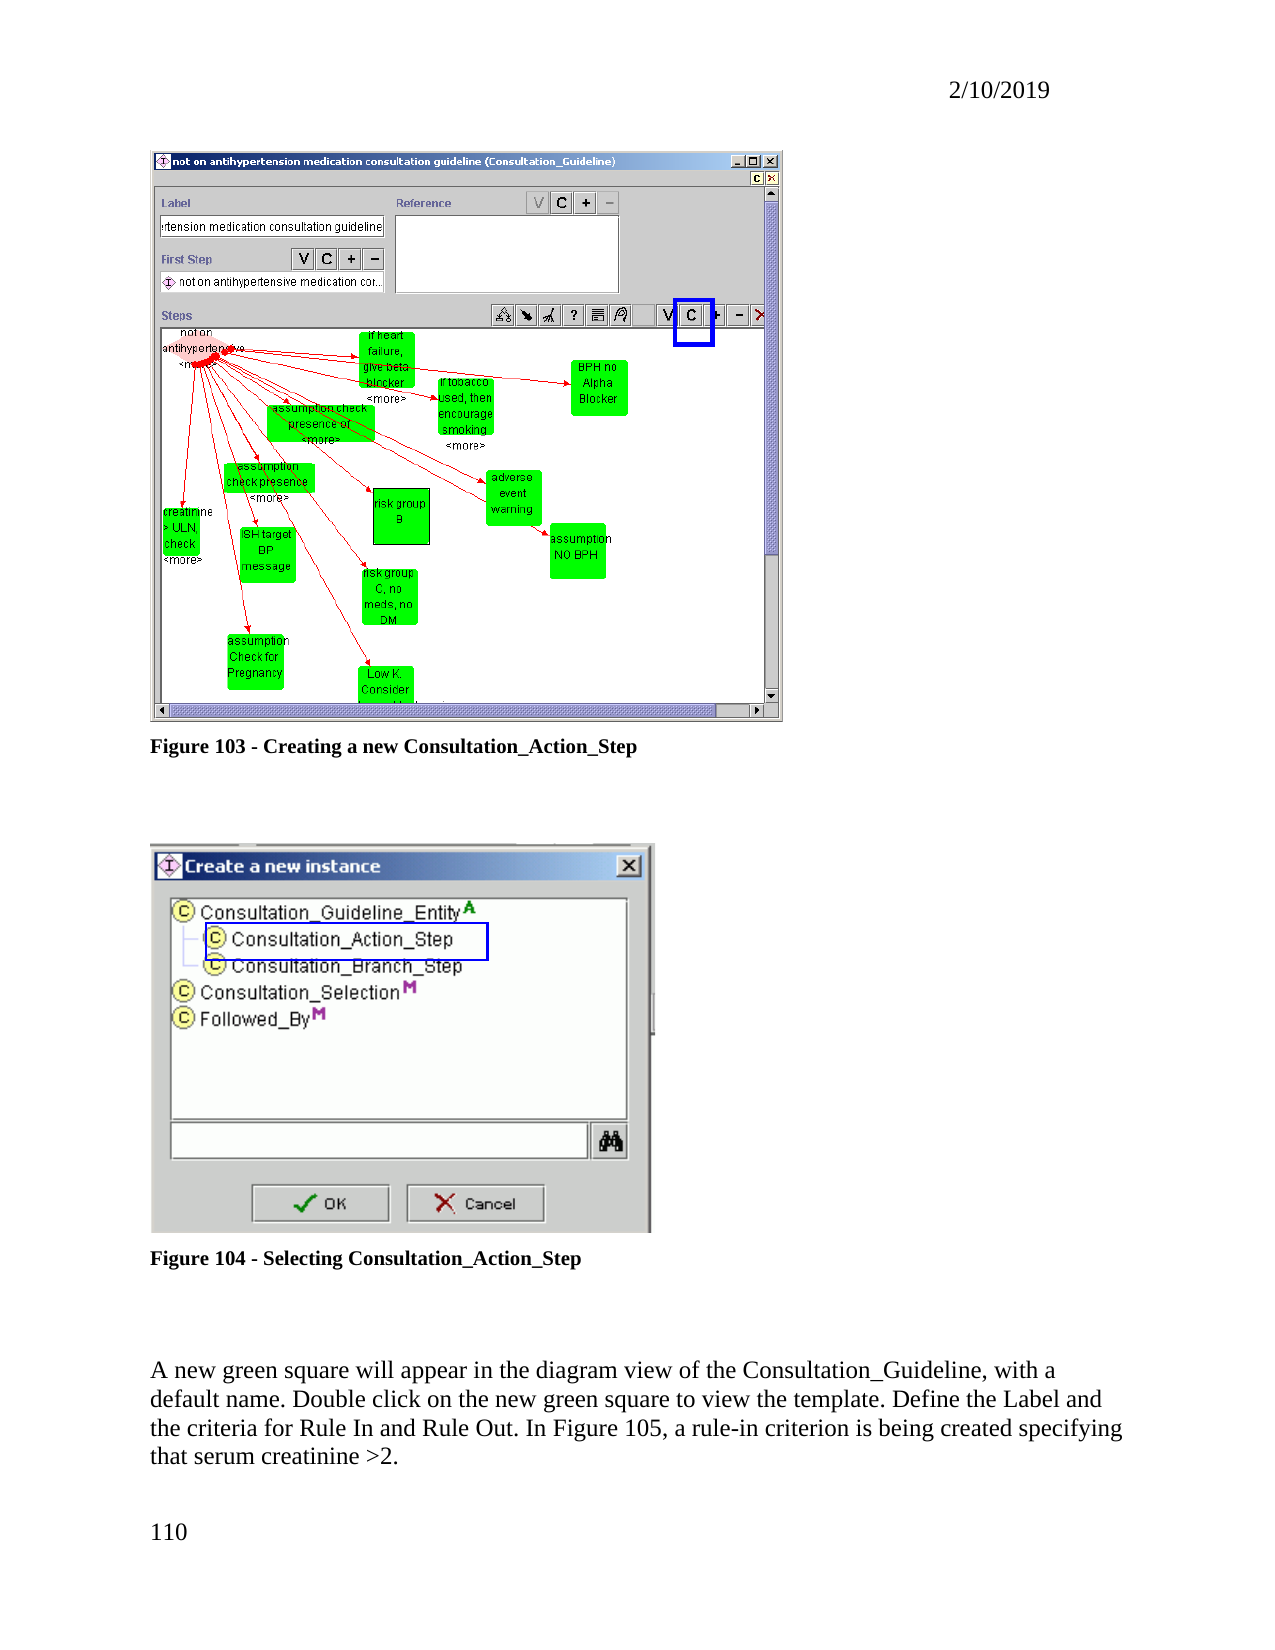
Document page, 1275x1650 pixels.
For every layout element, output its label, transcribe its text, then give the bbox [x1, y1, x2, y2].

picture [150, 843, 656, 1233]
text Figure 104 - Selecting Consultation_Action_Step [150, 1246, 1125, 1269]
picture [150, 150, 783, 722]
text A new green square will appear in the diagram view of the Consultation_Guideline, with a default name. Double click on the new green square to view the template. Define the Label and the criteria for Rule In and Rule Out. In Figure 105, a rule-in criterion is being created specifying that serum creatinine >2. [150, 1355, 1125, 1470]
text Figure 103 - Creating a new Consultation_Action_Step [150, 734, 1125, 758]
